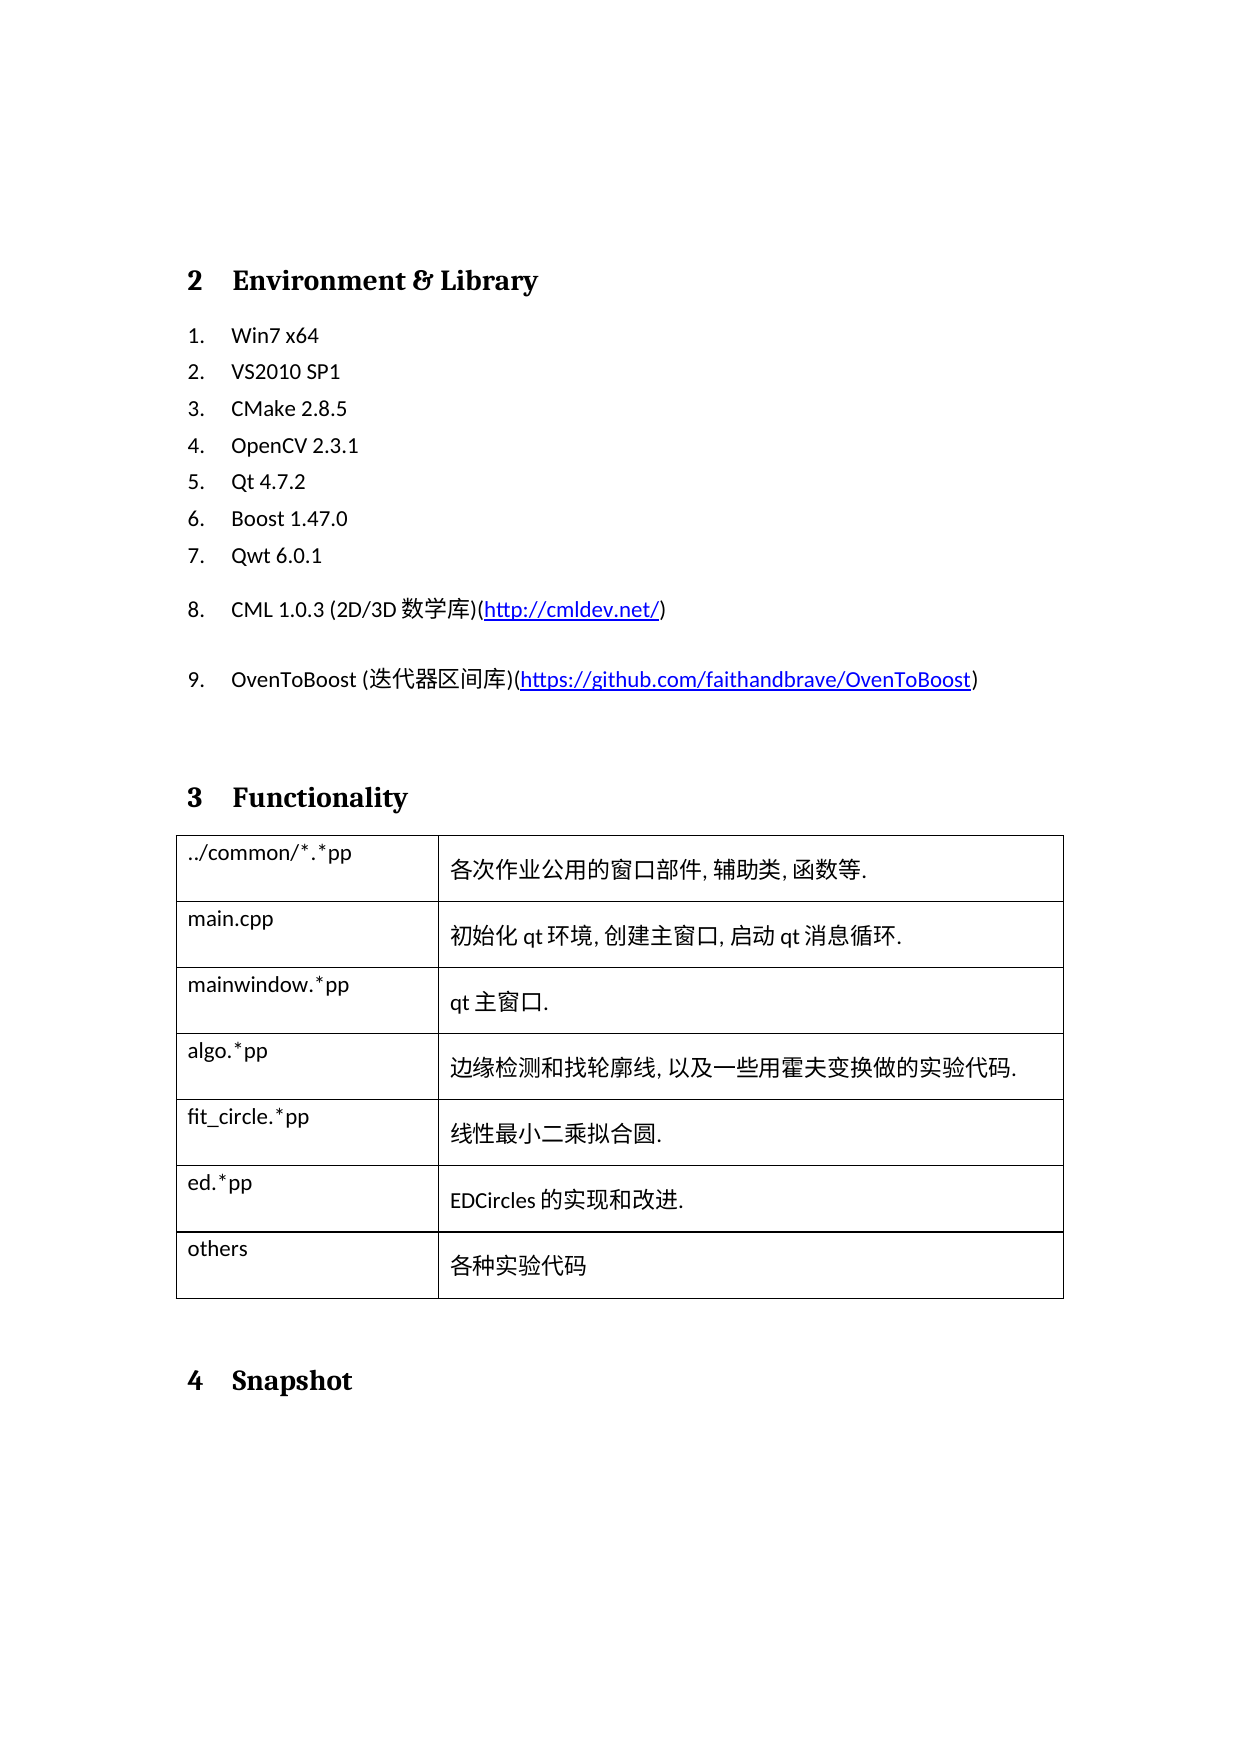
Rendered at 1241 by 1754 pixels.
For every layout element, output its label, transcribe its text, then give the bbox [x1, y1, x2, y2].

table_cell fit_circle.*pp [177, 1100, 438, 1165]
list OpenCV 2.3.1 [187, 429, 1053, 461]
table_cell 初始化qt环境, 创建主窗口, 启动qt消息循环. [439, 902, 1063, 967]
table_cell mainwindow.*pp [177, 968, 438, 1033]
table_cell 边缘检测和找轮廓线, 以及一些用霍夫变换做的实验代码. [439, 1034, 1063, 1099]
list Boost 1.47.0 [187, 502, 1053, 534]
table_header ../common/*.*pp [177, 836, 438, 901]
table_cell others [177, 1233, 438, 1297]
list Qwt 6.0.1 [187, 539, 1053, 571]
table_cell EDCircles的实现和改进. [439, 1166, 1063, 1231]
list Win7 x64 [187, 319, 1053, 351]
table_cell main.cpp [177, 902, 438, 967]
list OvenToBoost (迭代器区间库)(https://github.com/faithandbrave/OvenToBoost) [187, 645, 1053, 710]
list VS2010 SP1 [187, 355, 1053, 388]
list Qt 4.7.2 [187, 465, 1053, 498]
subtitle Environment & Library [187, 249, 1053, 314]
table_cell qt主窗口. [439, 968, 1063, 1033]
subtitle Snapshot [187, 1348, 1053, 1413]
table_cell algo.*pp [177, 1034, 438, 1099]
subtitle Functionality [187, 765, 1053, 830]
table_header 各次作业公用的窗口部件, 辅助类, 函数等. [439, 836, 1063, 901]
table_cell 各种实验代码 [439, 1233, 1063, 1297]
list CML 1.0.3 (2D/3D数学库)(http://cmldev.net/) [187, 575, 1053, 640]
table_cell ed.*pp [177, 1166, 438, 1231]
list CMake 2.8.5 [187, 392, 1053, 424]
table_cell 线性最小二乘拟合圆. [439, 1100, 1063, 1165]
